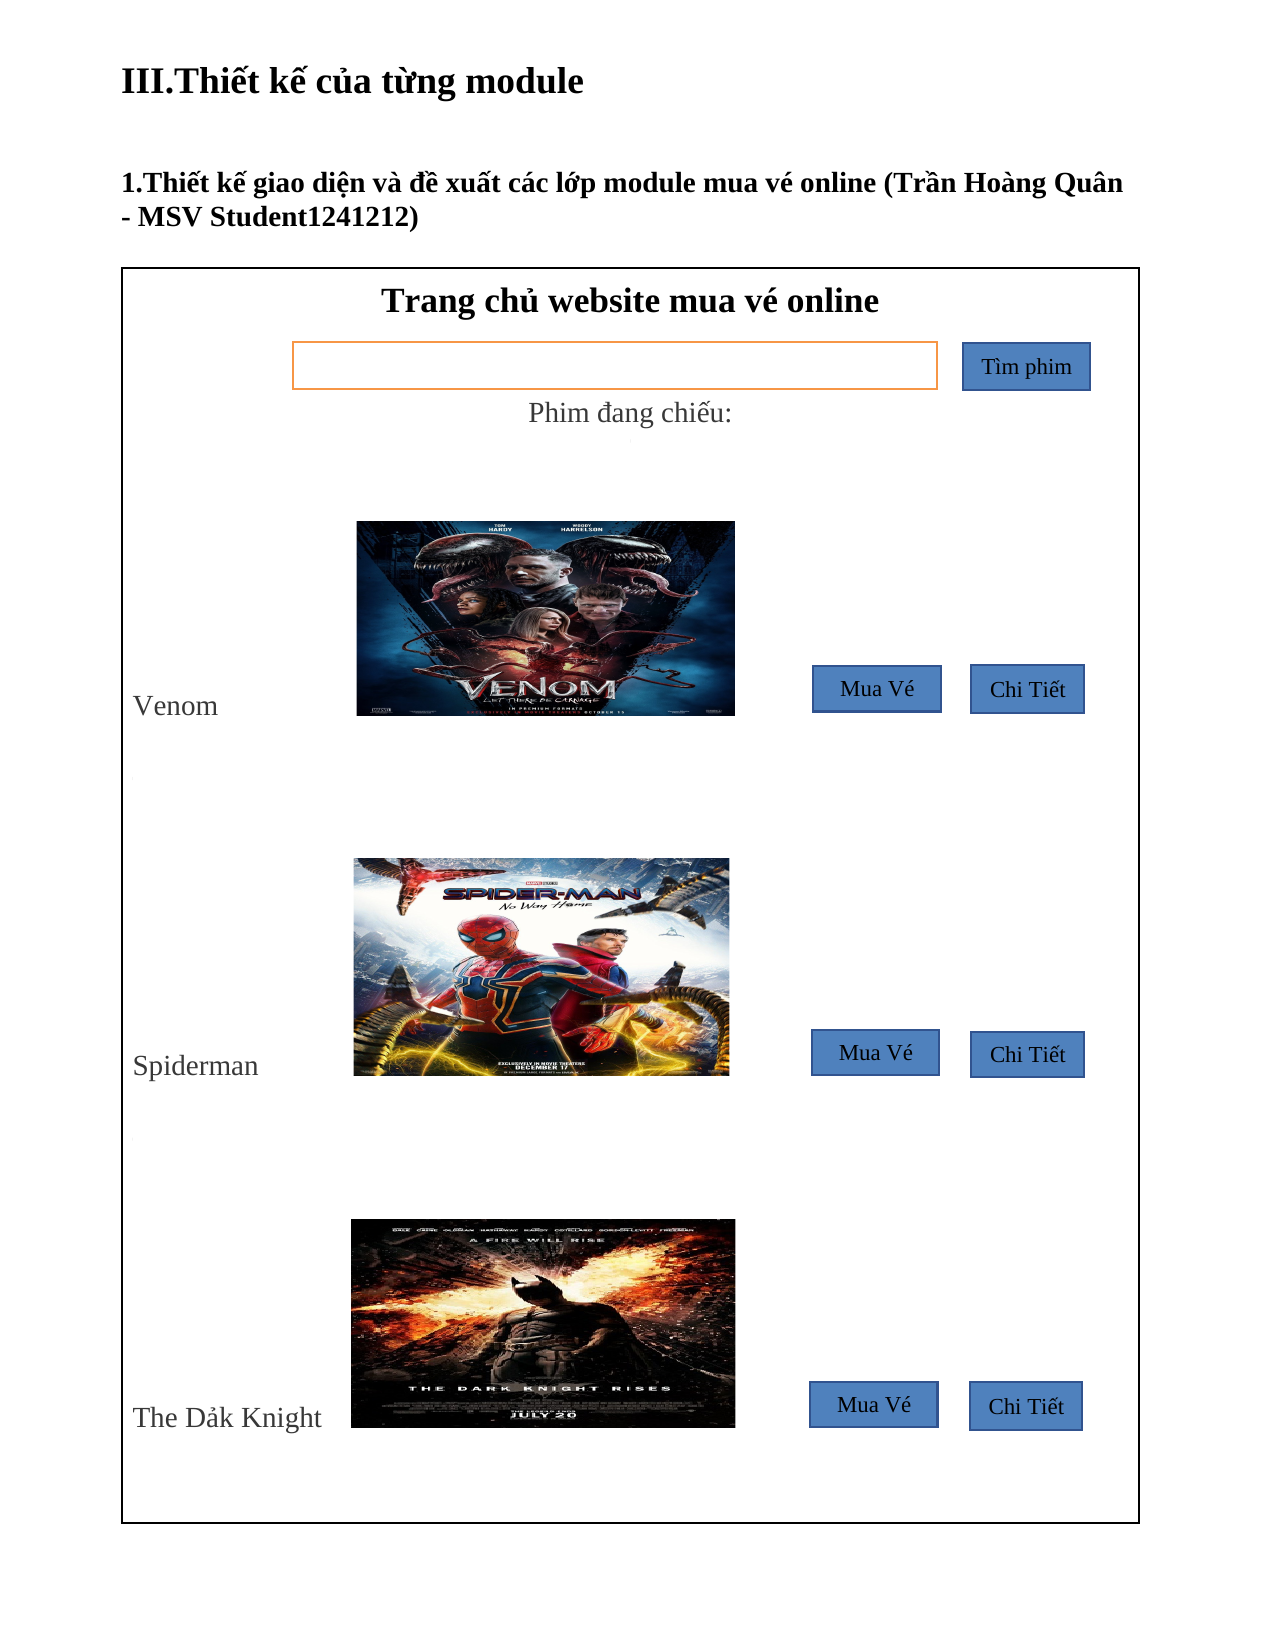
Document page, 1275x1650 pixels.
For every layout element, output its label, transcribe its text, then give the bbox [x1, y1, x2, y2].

picture [353, 858, 730, 1076]
picture [351, 1219, 736, 1428]
table_header Trang chủ website mua vé online Phim đang chiếu: Venom Spiderman The Dảk Knight [123, 269, 1138, 1522]
picture [356, 521, 735, 716]
subtitle 1.Thiết kế giao diện và đề xuất các lớp module mua vé online (Trần Hoàng Quân - MSV Student1241212) [121, 165, 1137, 232]
subtitle III.Thiết kế của từng module [121, 58, 1137, 101]
